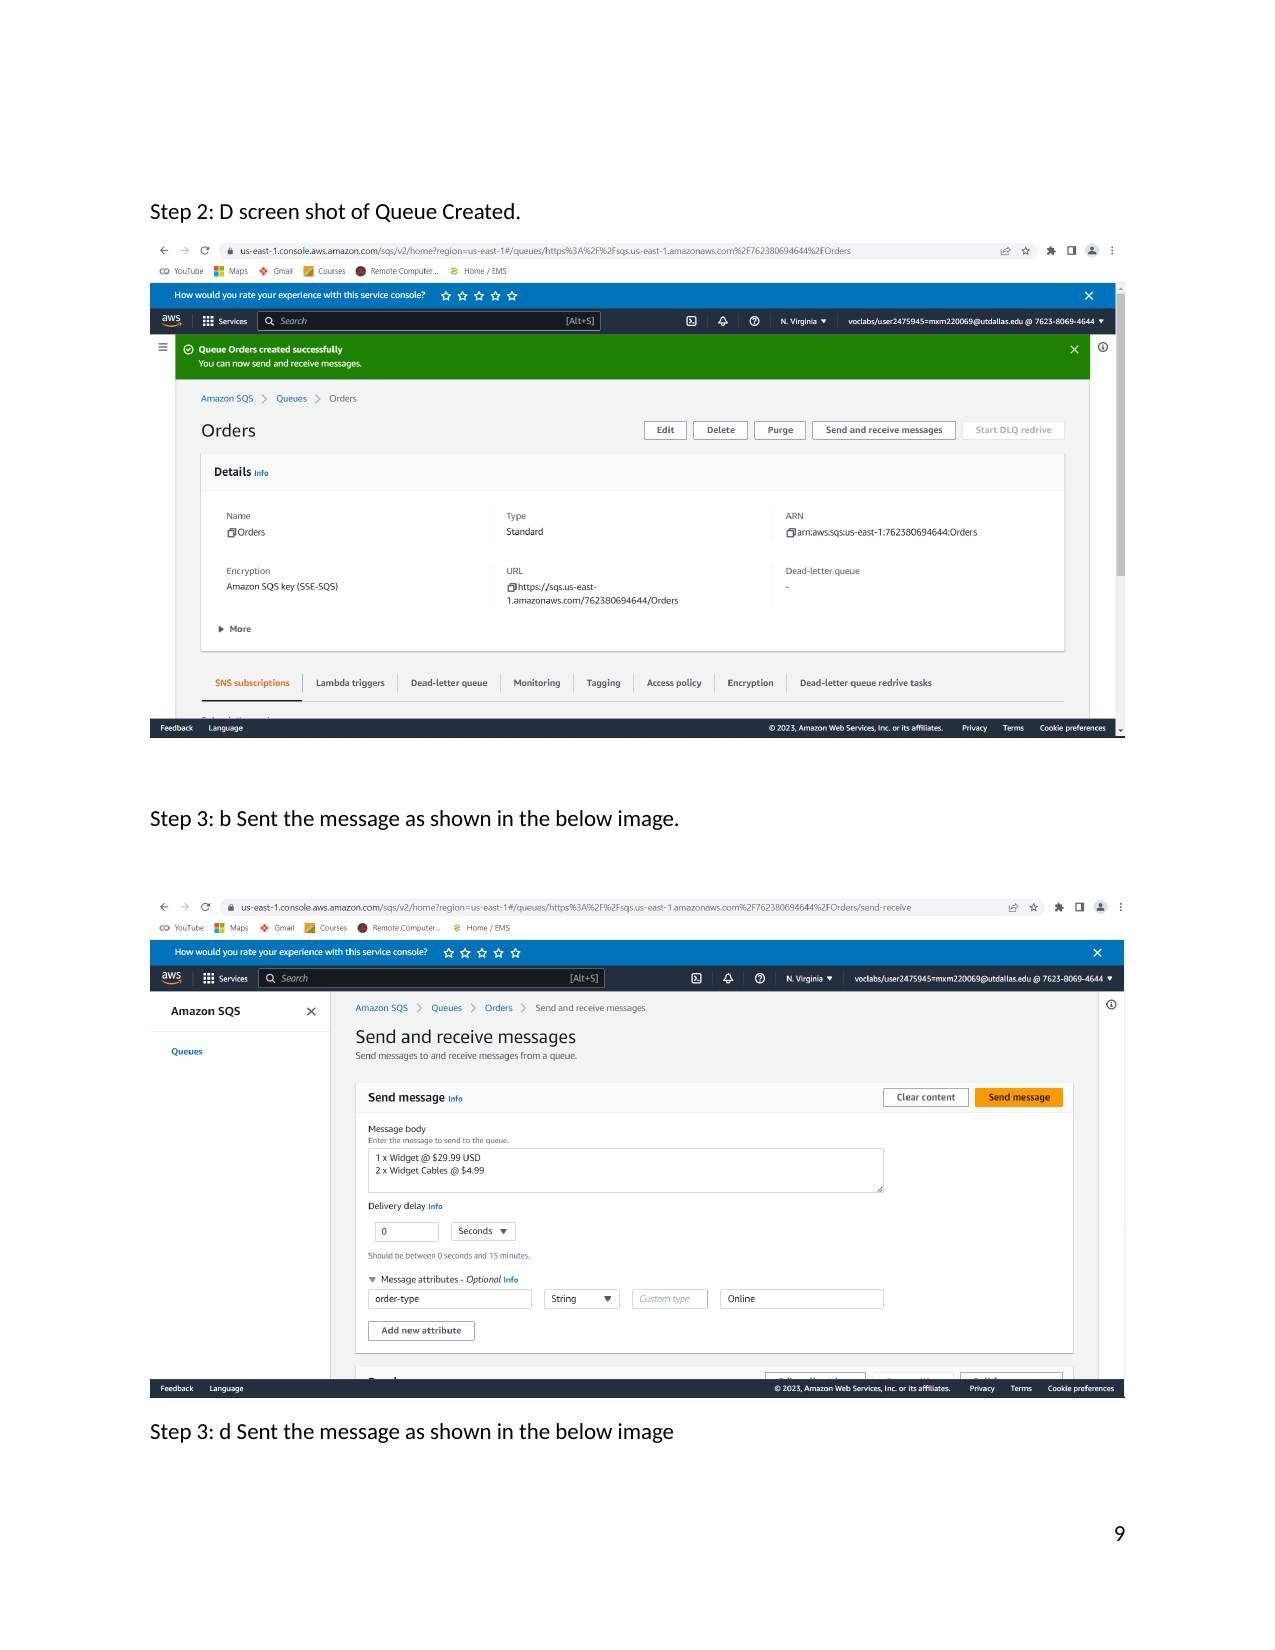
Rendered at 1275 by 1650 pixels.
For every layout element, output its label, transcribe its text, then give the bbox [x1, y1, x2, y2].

picture [150, 897, 1125, 1398]
text Step 3: d Sent the message as shown in the below image [150, 1417, 1125, 1445]
text Step 3: b Sent the message as shown in the below image. [150, 804, 1125, 832]
text Step 2: D screen shot of Queue Created. [150, 197, 1125, 225]
picture [150, 243, 1125, 738]
